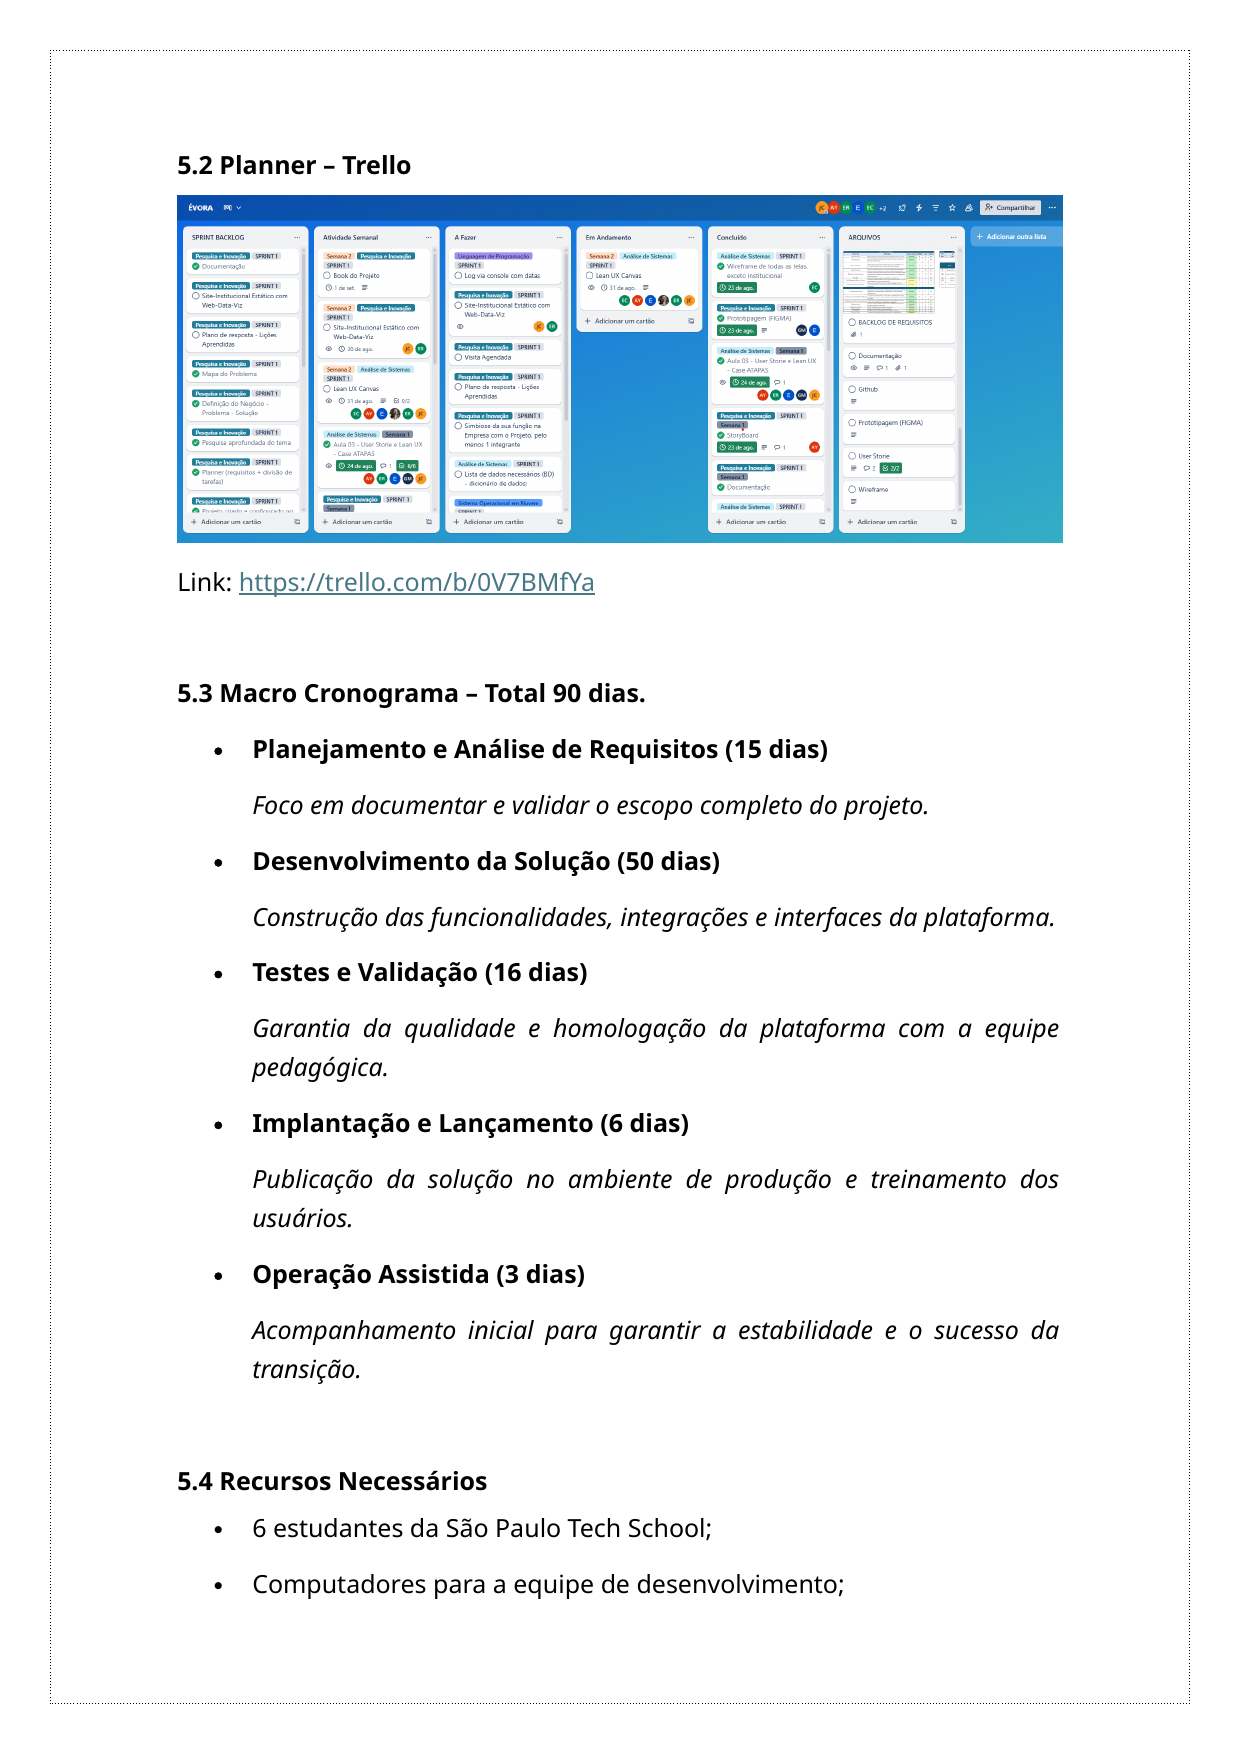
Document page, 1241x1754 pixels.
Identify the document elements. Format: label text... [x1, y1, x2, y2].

list Implantação e Lançamento (6 dias) [214, 1106, 1063, 1140]
text Link: https://trello.com/b/0V7BMfYa [177, 564, 1063, 598]
text Publicação da solução no ambiente de produção e treinamento dos usuários. [252, 1162, 1063, 1235]
list Computadores para a equipe de desenvolvimento; [214, 1567, 1063, 1601]
list Operação Assistida (3 dias) [214, 1257, 1063, 1291]
text Garantia da qualidade e homologação da plataforma com a equipe pedagógica. [252, 1011, 1063, 1084]
picture [177, 195, 1063, 543]
text Construção das funcionalidades, integrações e interfaces da plataforma. [252, 899, 1063, 933]
list Desenvolvimento da Solução (50 dias) [214, 843, 1063, 877]
subtitle 5.2 Planner – Trello [177, 147, 1063, 182]
list Planejamento e Análise de Requisitos (15 dias) [214, 732, 1063, 766]
list Testes e Validação (16 dias) [214, 955, 1063, 989]
text Foco em documentar e validar o escopo completo do projeto. [252, 788, 1063, 822]
list 6 estudantes da São Paulo Tech School; [214, 1511, 1063, 1545]
text Acompanhamento inicial para garantir a estabilidade e o sucesso da transição. [252, 1313, 1063, 1386]
subtitle 5.4 Recursos Necessários [177, 1463, 1063, 1497]
text 5.3 Macro Cronograma – Total 90 dias. [177, 676, 1063, 710]
